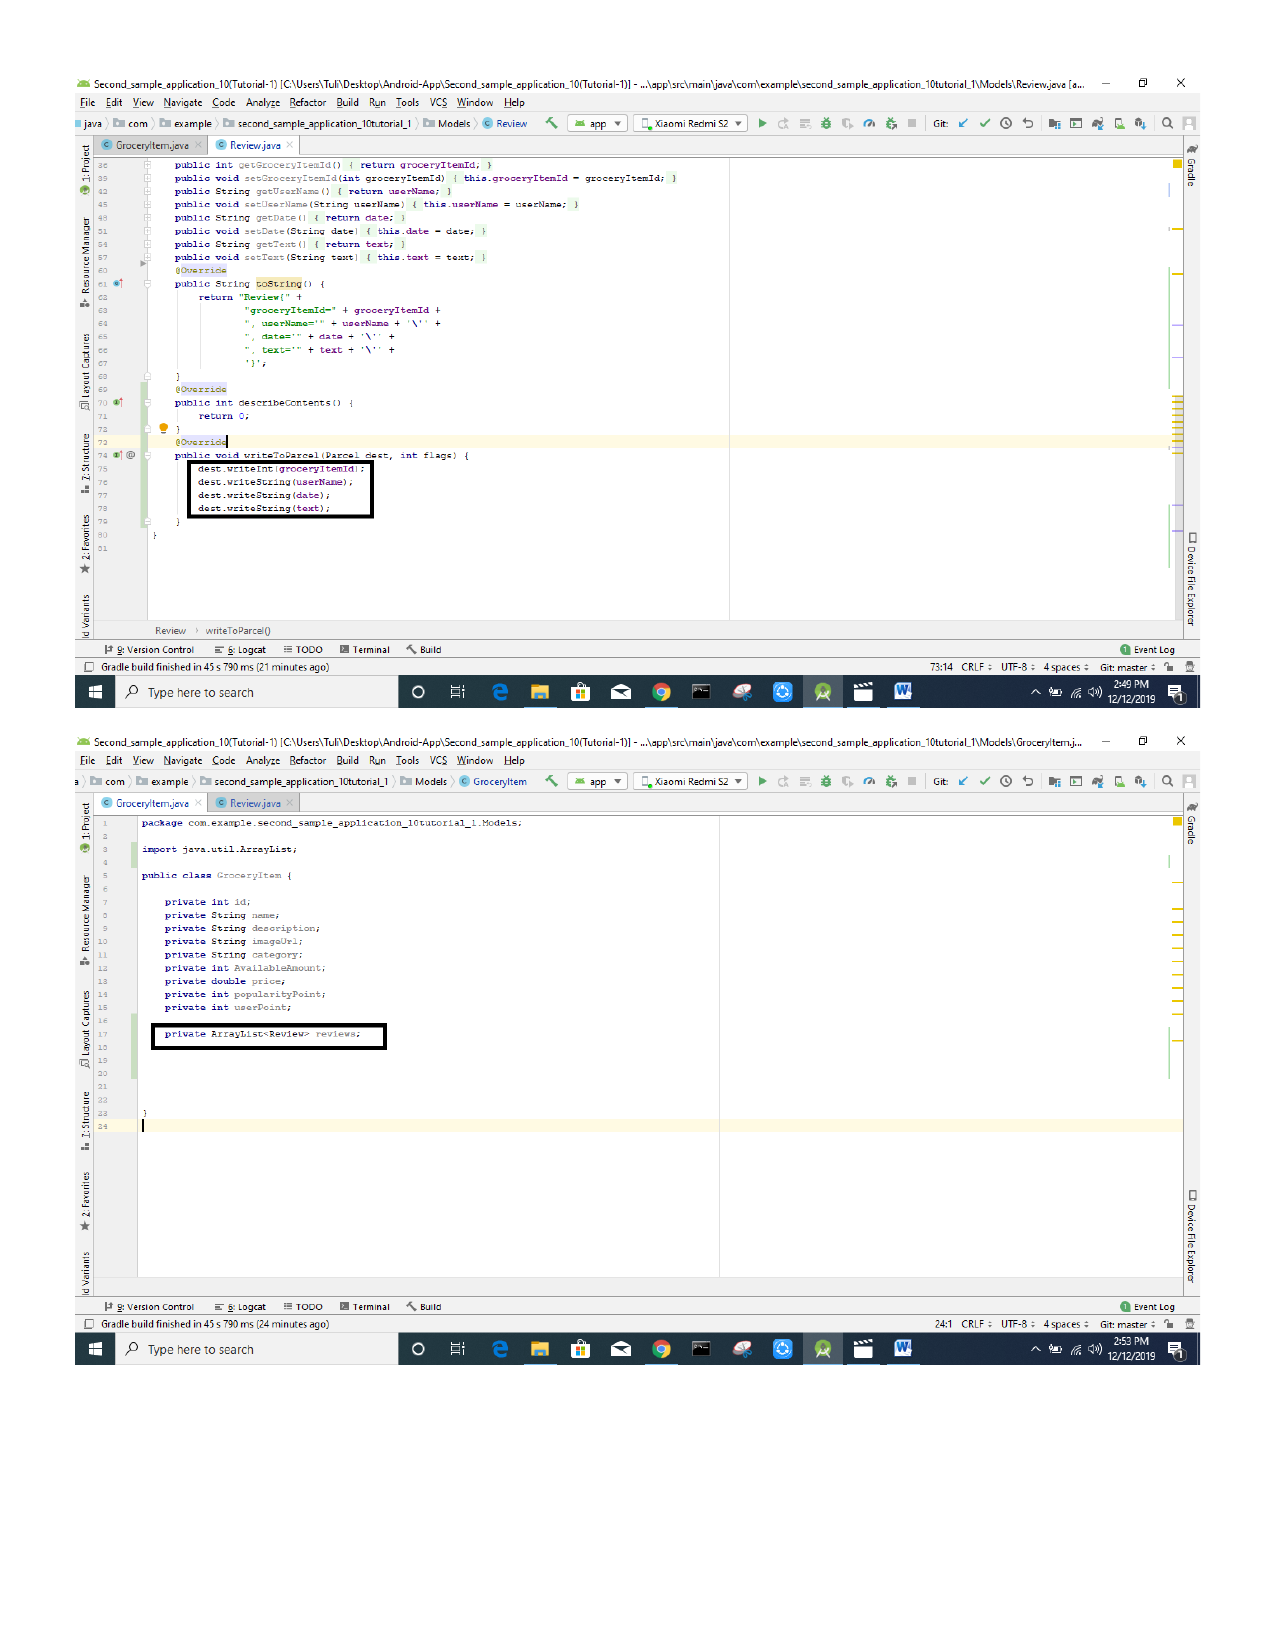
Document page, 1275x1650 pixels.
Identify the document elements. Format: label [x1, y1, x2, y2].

picture [75, 75, 1200, 708]
picture [75, 732, 1200, 1365]
